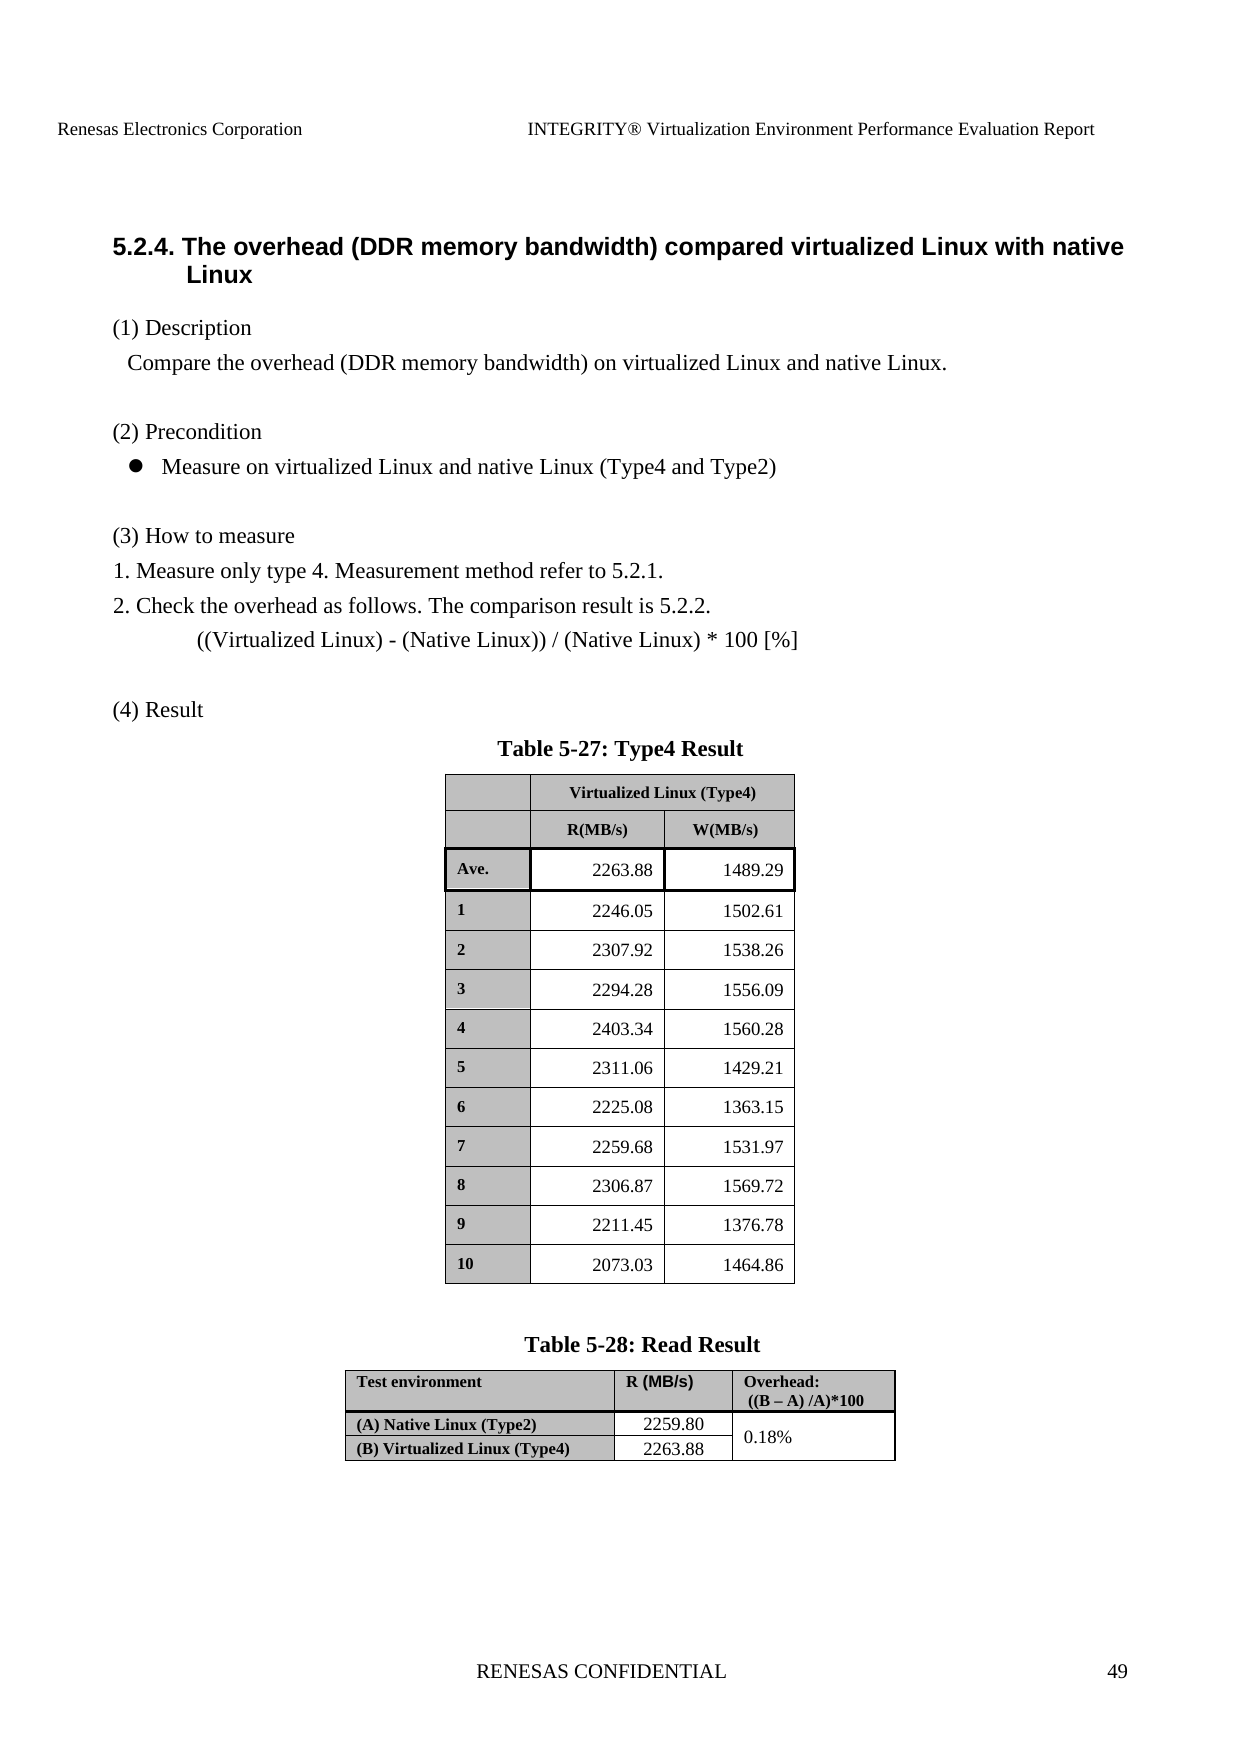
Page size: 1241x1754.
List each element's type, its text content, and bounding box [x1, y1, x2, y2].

list Measure on virtualized Linux and native Linux (Type4 and Type2) [127, 453, 1128, 479]
table_header Overhead: ((B – A) /A)*100 [733, 1371, 894, 1410]
table_cell 7 [446, 1127, 530, 1166]
table_cell 1363.15 [665, 1088, 794, 1126]
table_cell 1 [446, 892, 530, 930]
table_cell 2311.06 [531, 1049, 664, 1087]
table_cell 2259.80 [615, 1413, 732, 1435]
table_cell 2294.28 [531, 970, 664, 1008]
list Measure only type 4. Measurement method refer to 5.2.1. [112, 557, 1128, 583]
table_cell 2259.68 [531, 1127, 664, 1166]
table_cell W(MB/s) [665, 811, 794, 847]
table_cell 9 [446, 1206, 530, 1244]
table_cell 3 [446, 970, 530, 1008]
table_cell 4 [446, 1010, 530, 1048]
table_cell 1502.61 [665, 892, 794, 930]
table_cell 0.18% [733, 1413, 894, 1460]
table_cell (B) Virtualized Linux (Type4) [346, 1436, 614, 1460]
table_cell 10 [446, 1245, 530, 1283]
table_cell 1376.78 [665, 1206, 794, 1244]
table_cell 2211.45 [531, 1206, 664, 1244]
table_cell [446, 811, 530, 847]
table_cell 1556.09 [665, 970, 794, 1008]
list Check the overhead as follows. The comparison result is 5.2.2. [112, 592, 1128, 618]
table_cell 2403.34 [531, 1010, 664, 1048]
table_cell 2307.92 [531, 931, 664, 969]
table_header R (MB/s) [615, 1371, 732, 1410]
list Description [112, 314, 1128, 341]
table_cell 2263.88 [615, 1436, 732, 1460]
list How to measure [112, 522, 1128, 549]
table_cell 1429.21 [665, 1049, 794, 1087]
list Result [112, 696, 1128, 722]
table_cell 2 [446, 931, 530, 969]
table_cell 1569.72 [665, 1167, 794, 1205]
table_cell 5 [446, 1049, 530, 1087]
table_header Test environment [346, 1371, 614, 1410]
table_cell 2073.03 [531, 1245, 664, 1283]
table_header [446, 775, 530, 810]
table_cell 1538.26 [665, 931, 794, 969]
table_cell 1489.29 [666, 850, 793, 888]
table_cell R(MB/s) [531, 811, 664, 847]
table_cell (A) Native Linux (Type2) [346, 1413, 614, 1435]
table_cell 2263.88 [532, 850, 663, 888]
subtitle The overhead (DDR memory bandwidth) compared virtualized Linux with native Linux [112, 232, 1128, 289]
text Compare the overhead (DDR memory bandwidth) on virtualized Linux and native Linux. [127, 349, 1128, 375]
table_cell 2306.87 [531, 1167, 664, 1205]
table_cell 8 [446, 1167, 530, 1205]
table_cell 1531.97 [665, 1127, 794, 1166]
text ((Virtualized Linux) - (Native Linux)) / (Native Linux) * 100 [%] [157, 626, 1128, 653]
table_cell 1464.86 [665, 1245, 794, 1283]
table_cell 6 [446, 1088, 530, 1126]
table_cell 1560.28 [665, 1010, 794, 1048]
list Precondition [112, 418, 1128, 444]
table_header Virtualized Linux (Type4) [531, 775, 794, 810]
table_cell 2225.08 [531, 1088, 664, 1126]
table_cell Ave. [447, 850, 529, 888]
table_cell 2246.05 [531, 892, 664, 930]
